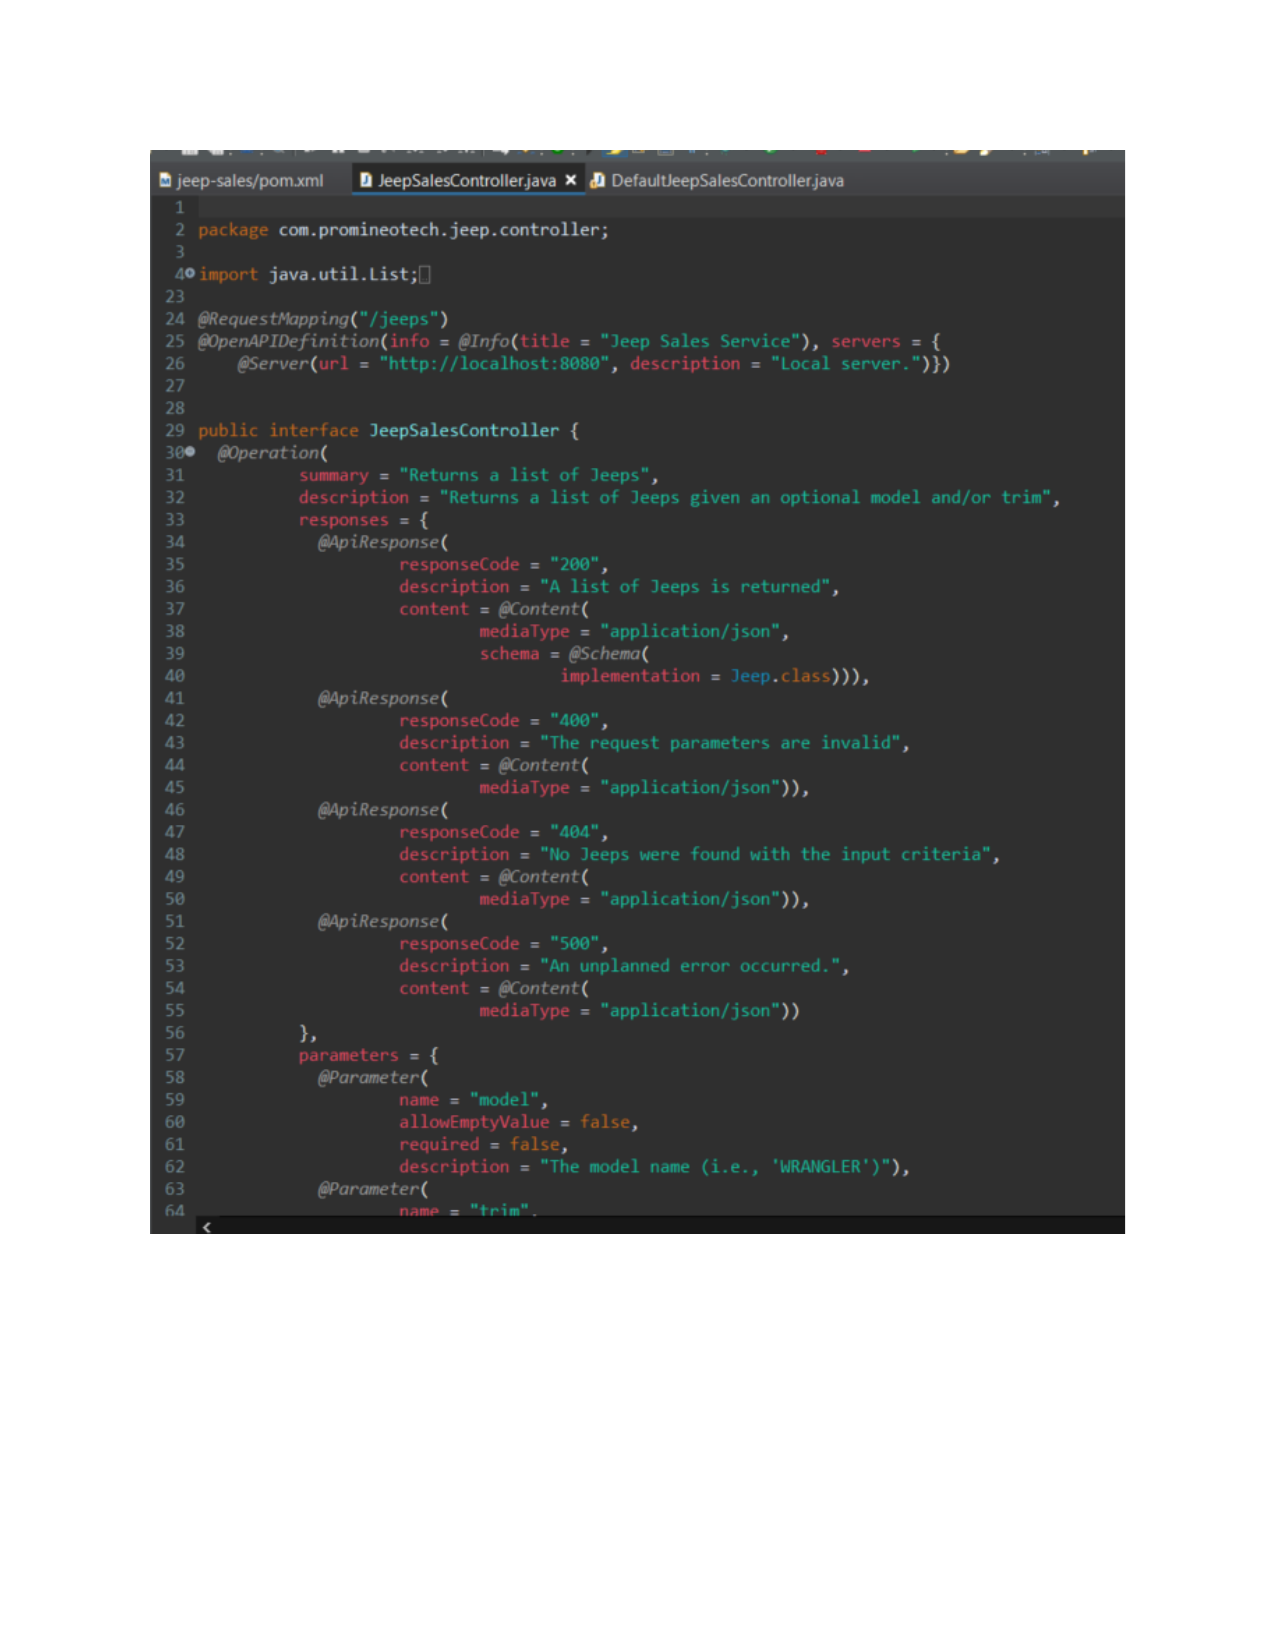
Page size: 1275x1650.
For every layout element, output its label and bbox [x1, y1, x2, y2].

picture [150, 150, 1125, 1234]
